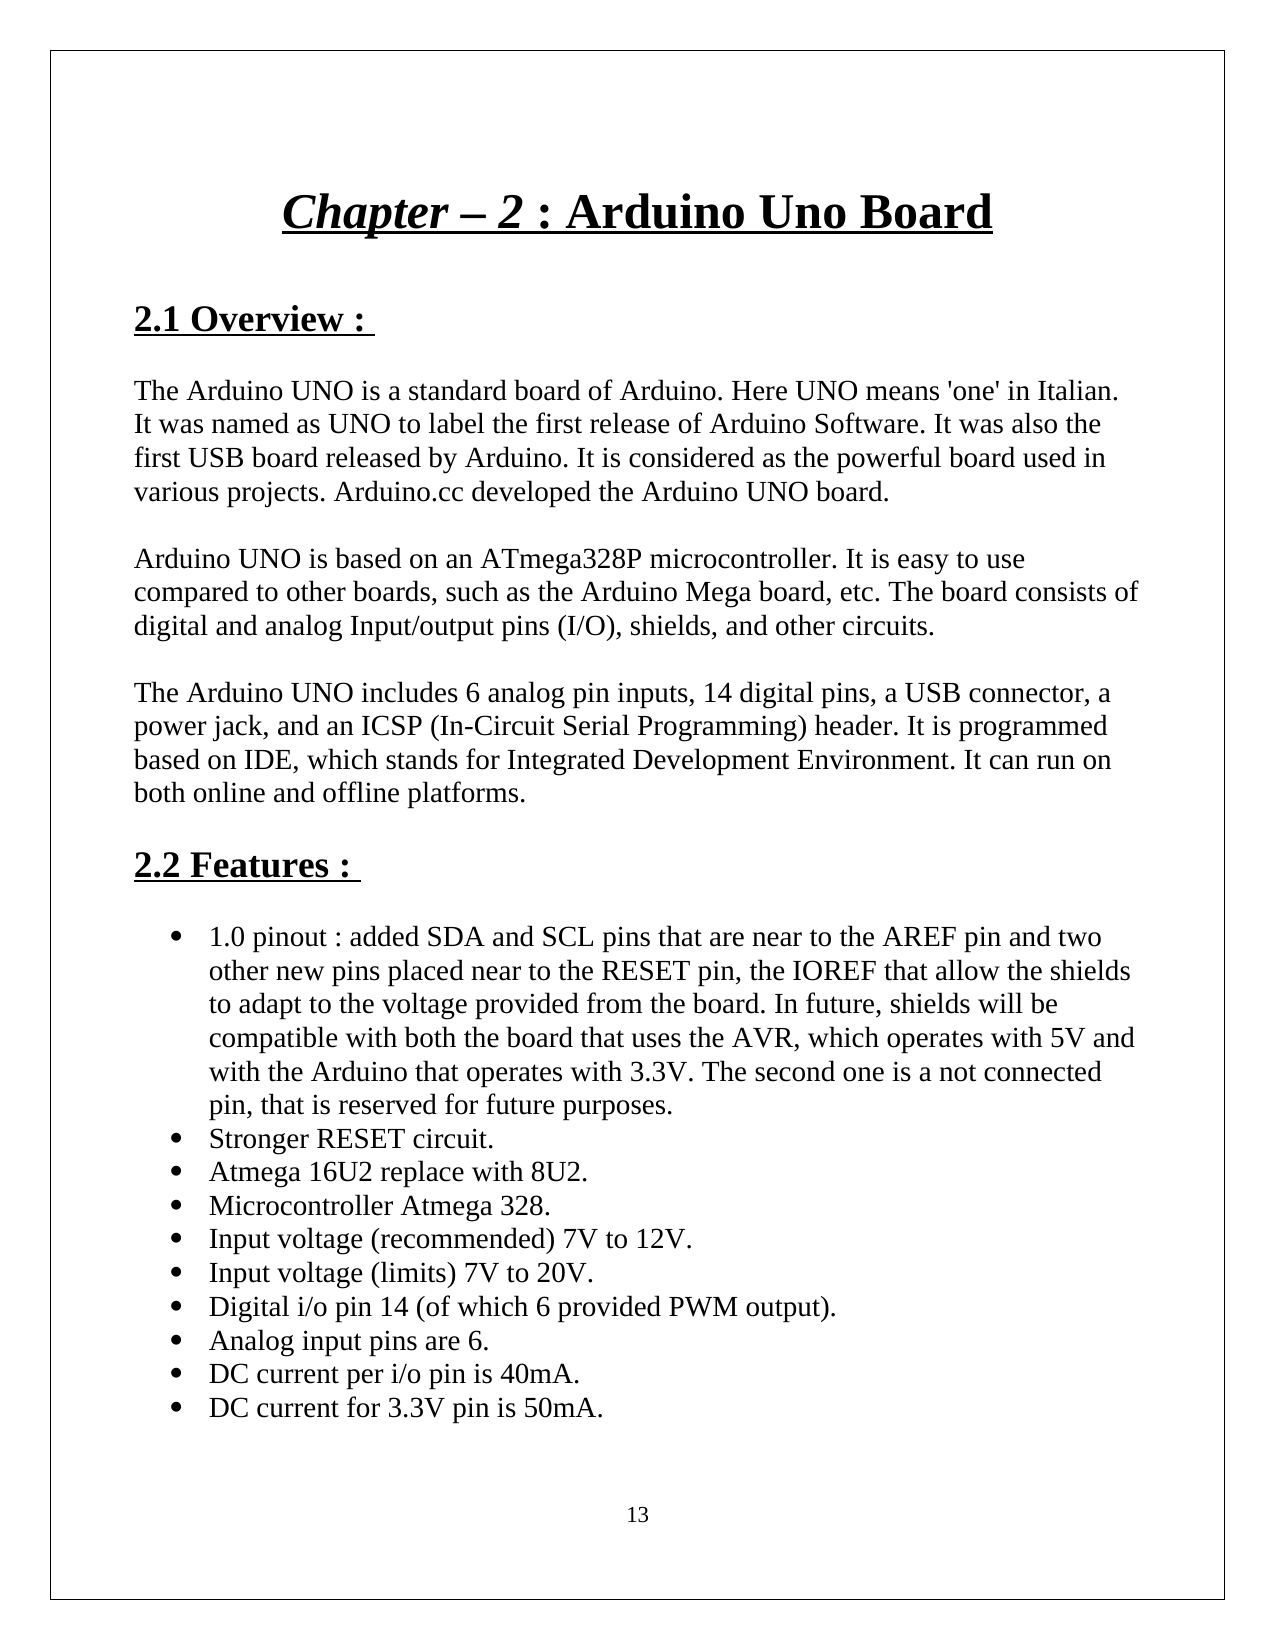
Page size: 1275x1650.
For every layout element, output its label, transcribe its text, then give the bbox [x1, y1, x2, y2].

list Microcontroller Atmega 328. [171, 1188, 1142, 1222]
list Input voltage (recommended) 7V to 12V. [171, 1222, 1142, 1255]
list DC current per i/o pin is 40mA. [171, 1356, 1142, 1390]
list DC current for 3.3V pin is 50mA. [171, 1390, 1142, 1423]
list Stronger RESET circuit. [171, 1121, 1142, 1154]
text 2.1 Overview : [133, 296, 1142, 339]
text 2.2 Features : [133, 843, 1142, 886]
text Chapter – 2 : Arduino Uno Board [133, 181, 1142, 239]
text The Arduino UNO includes 6 analog pin inputs, 14 digital pins, a USB connector, a power jack, and an ICSP (In-Circuit Serial Programming) header. It is programmed based on IDE, which stands for Integrated Development Environment. It can run on both online and offline platforms. [133, 675, 1142, 809]
list Input voltage (limits) 7V to 20V. [171, 1255, 1142, 1289]
list 1.0 pinout : added SDA and SCL pins that are near to the AREF pin and two other new pins placed near to the RESET pin, the IOREF that allow the shields to adapt to the voltage provided from the board. In future, shields will be compatible with both the board that uses the AVR, which operates with 5V and with the Arduino that operates with 3.3V. The second one is a not connected pin, that is reserved for future purposes. [171, 919, 1142, 1121]
text The Arduino UNO is a standard board of Arduino. Here UNO means 'one' in Italian. It was named as UNO to label the first release of Arduino Software. It was also the first USB board released by Arduino. It is considered as the powerful board used in various projects. Arduino.cc developed the Arduino UNO board. [133, 373, 1142, 507]
list Digital i/o pin 14 (of which 6 provided PWM output). [171, 1289, 1142, 1323]
text Arduino UNO is based on an ATmega328P microcontroller. It is easy to use compared to other boards, such as the Arduino Mega board, etc. The board consists of digital and analog Input/output pins (I/O), shields, and other circuits. [133, 541, 1142, 641]
list Atmega 16U2 replace with 8U2. [171, 1154, 1142, 1188]
list Analog input pins are 6. [171, 1323, 1142, 1356]
